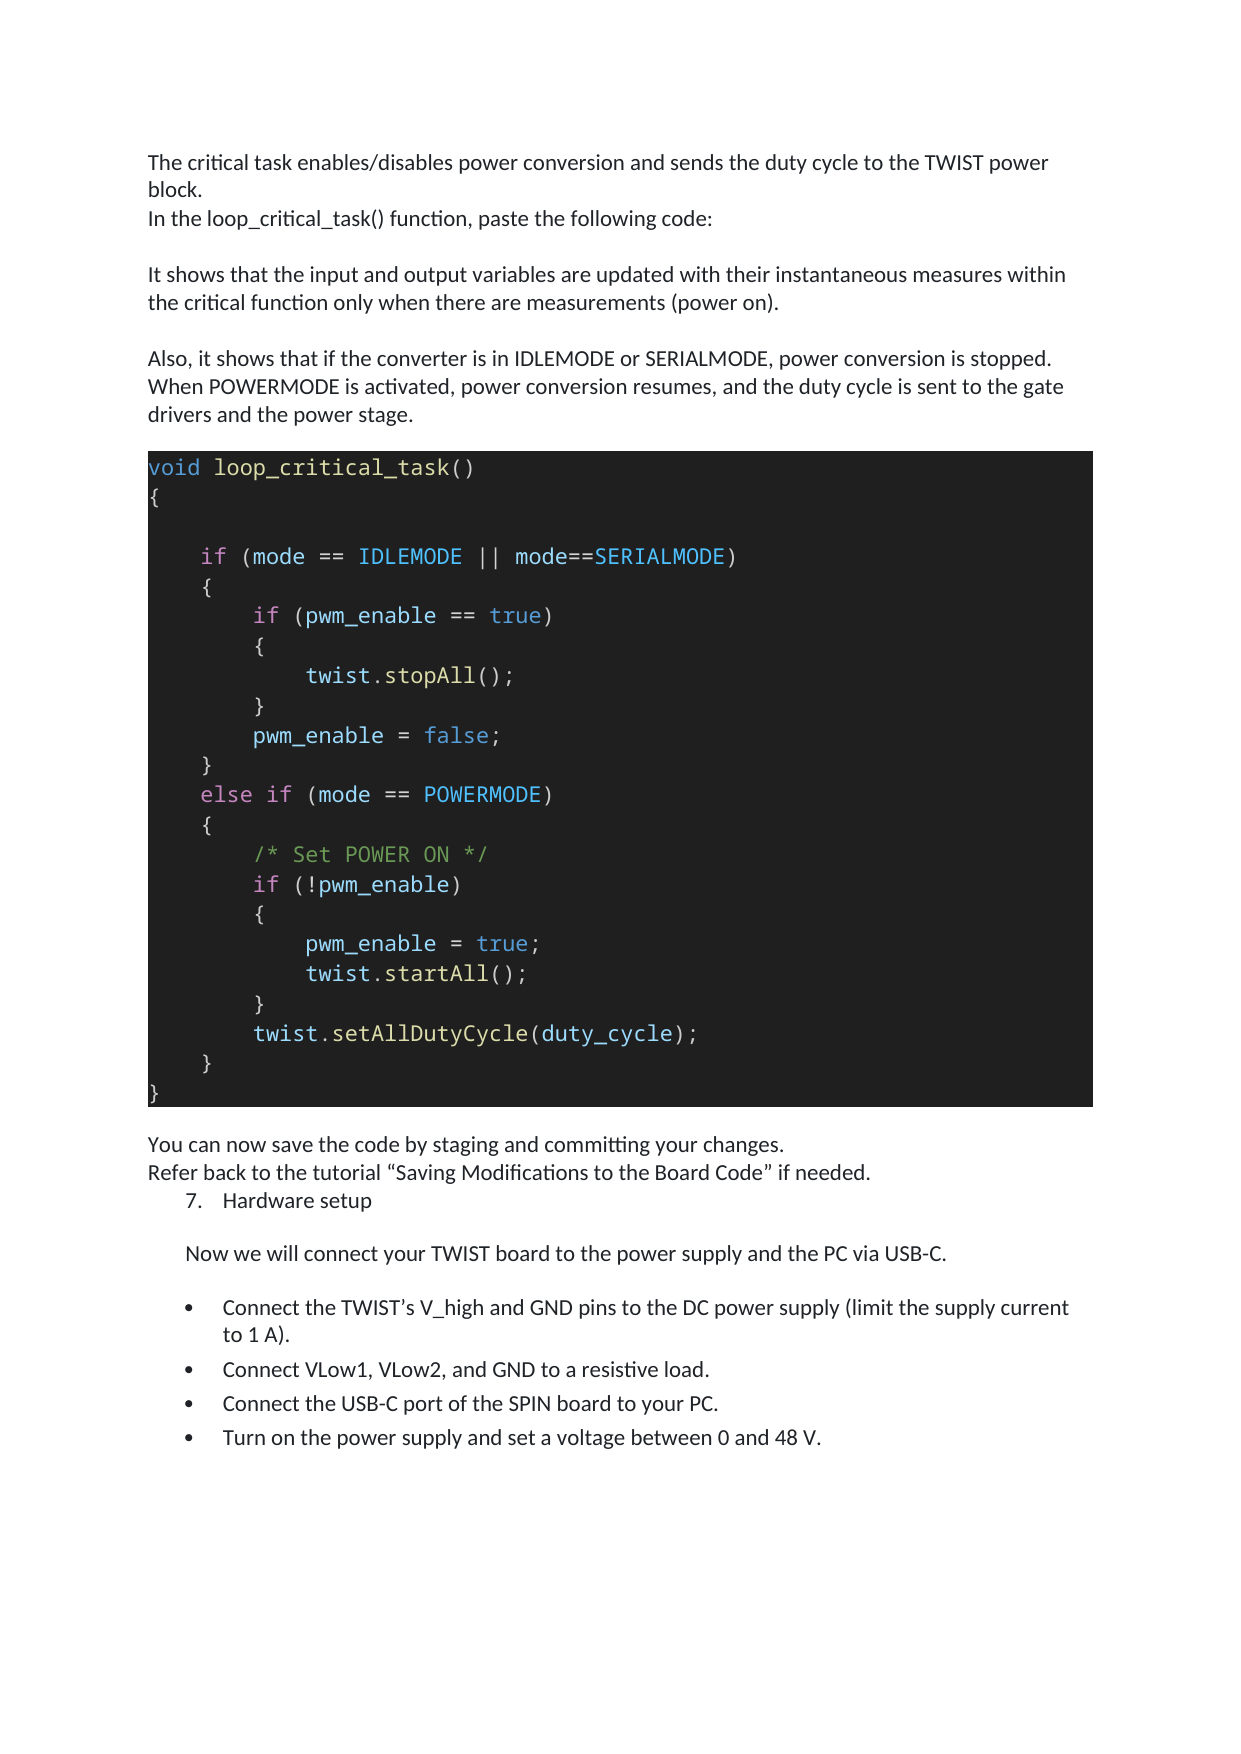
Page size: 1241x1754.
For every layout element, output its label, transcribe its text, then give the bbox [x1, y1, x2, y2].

text { [148, 571, 1093, 600]
list Connect the TWIST’s V_high and GND pins to the DC power supply (limit the supply current to 1 A). [185, 1293, 1093, 1349]
text Also, it shows that if the converter is in IDLEMODE or SERIALMODE, power conversion is stopped. When POWERMODE is activated, power conversion resumes, and the duty cycle is sent to the gate drivers and the power stage. [148, 344, 1093, 428]
text if (!pwm_enable) [148, 868, 1093, 898]
text /* Set POWER ON */ [148, 839, 1093, 868]
text } [148, 749, 1093, 779]
list Connect VLow1, VLow2, and GND to a resistive load. [185, 1355, 1093, 1383]
text twist.startAll(); [148, 958, 1093, 988]
text You can now save the code by staging and committing your changes. [148, 1131, 1093, 1158]
text { [148, 481, 1093, 511]
text pwm_enable = true; [148, 928, 1093, 958]
list Hardware setup [185, 1187, 1093, 1214]
text twist.setAllDutyCycle(duty_cycle); [148, 1017, 1093, 1047]
text } [148, 988, 1093, 1017]
text twist.stopAll(); [148, 660, 1093, 690]
text It shows that the input and output variables are updated with their instantaneous measures within the critical function only when there are measurements (power on). [148, 260, 1093, 316]
text { [148, 898, 1093, 928]
text } [148, 1077, 1093, 1107]
text Now we will connect your TWIST board to the power supply and the PC via USB-C. [185, 1239, 1093, 1268]
text } [148, 690, 1093, 719]
text if (mode == IDLEMODE || mode==SERIALMODE) [148, 541, 1093, 571]
text void loop_critical_task() [148, 451, 1093, 481]
text { [148, 809, 1093, 839]
text Refer back to the tutorial “Saving Modifications to the Board Code” if needed. [148, 1158, 1093, 1187]
text pwm_enable = false; [148, 719, 1093, 749]
list Turn on the power supply and set a voltage between 0 and 48 V. [185, 1423, 1093, 1451]
text } [148, 1047, 1093, 1077]
text if (pwm_enable == true) [148, 600, 1093, 630]
list Connect the USB-C port of the SPIN board to your PC. [185, 1389, 1093, 1417]
text else if (mode == POWERMODE) [148, 779, 1093, 809]
text The critical task enables/disables power conversion and sends the duty cycle to the TWIST power block. In the loop_critical_task() function, paste the following code: [148, 148, 1093, 232]
text { [148, 630, 1093, 660]
